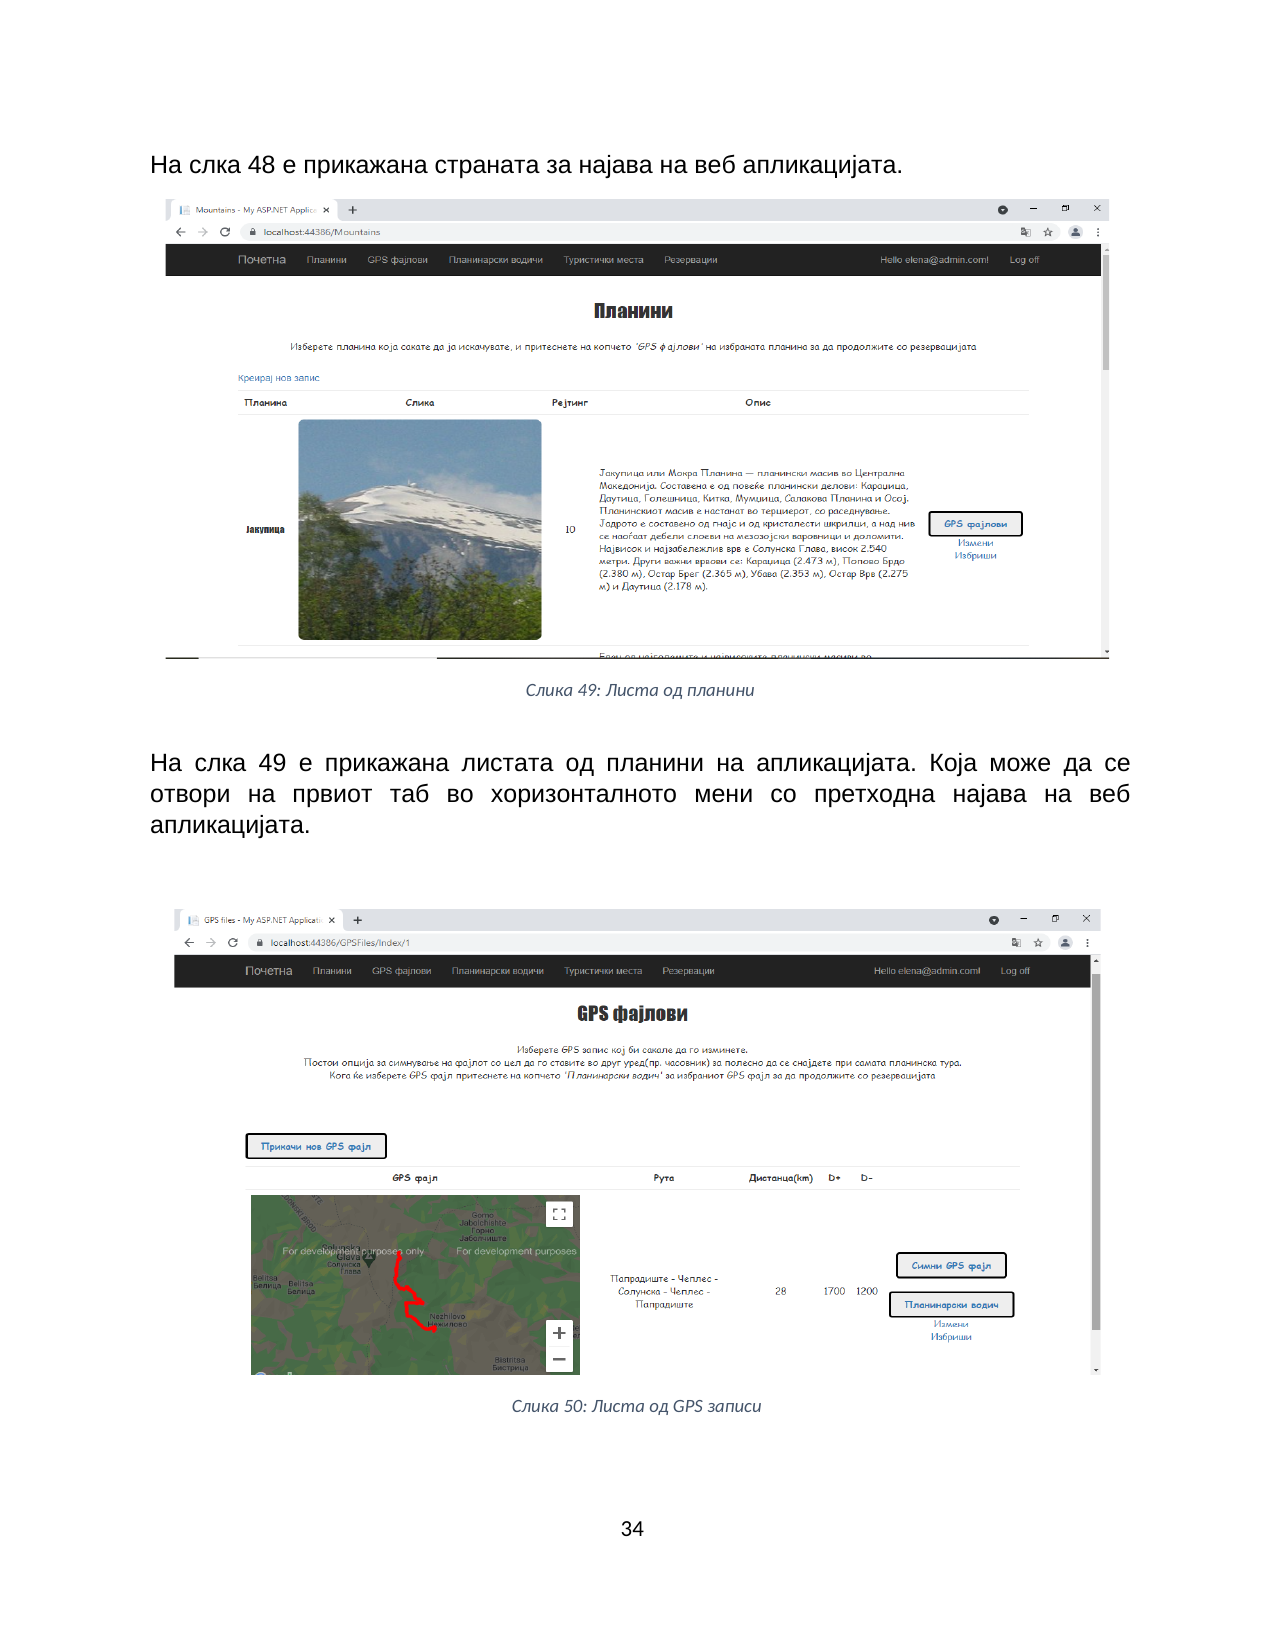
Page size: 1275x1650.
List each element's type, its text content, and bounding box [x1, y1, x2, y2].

text Слика 49: Листа од планини [150, 678, 1132, 701]
text Слика 50: Листа од GPS записи [150, 1394, 1125, 1417]
picture [174, 909, 1101, 1375]
text На слка 49 е прикажана листата од планини на апликацијата. Која може да се отвори на првиот таб во хоризонталното мени со претходна најава на веб апликацијата. [150, 748, 1132, 839]
text На слка 48 е прикажана страната за најава на веб апликацијата. [150, 150, 1132, 179]
picture [165, 199, 1110, 659]
